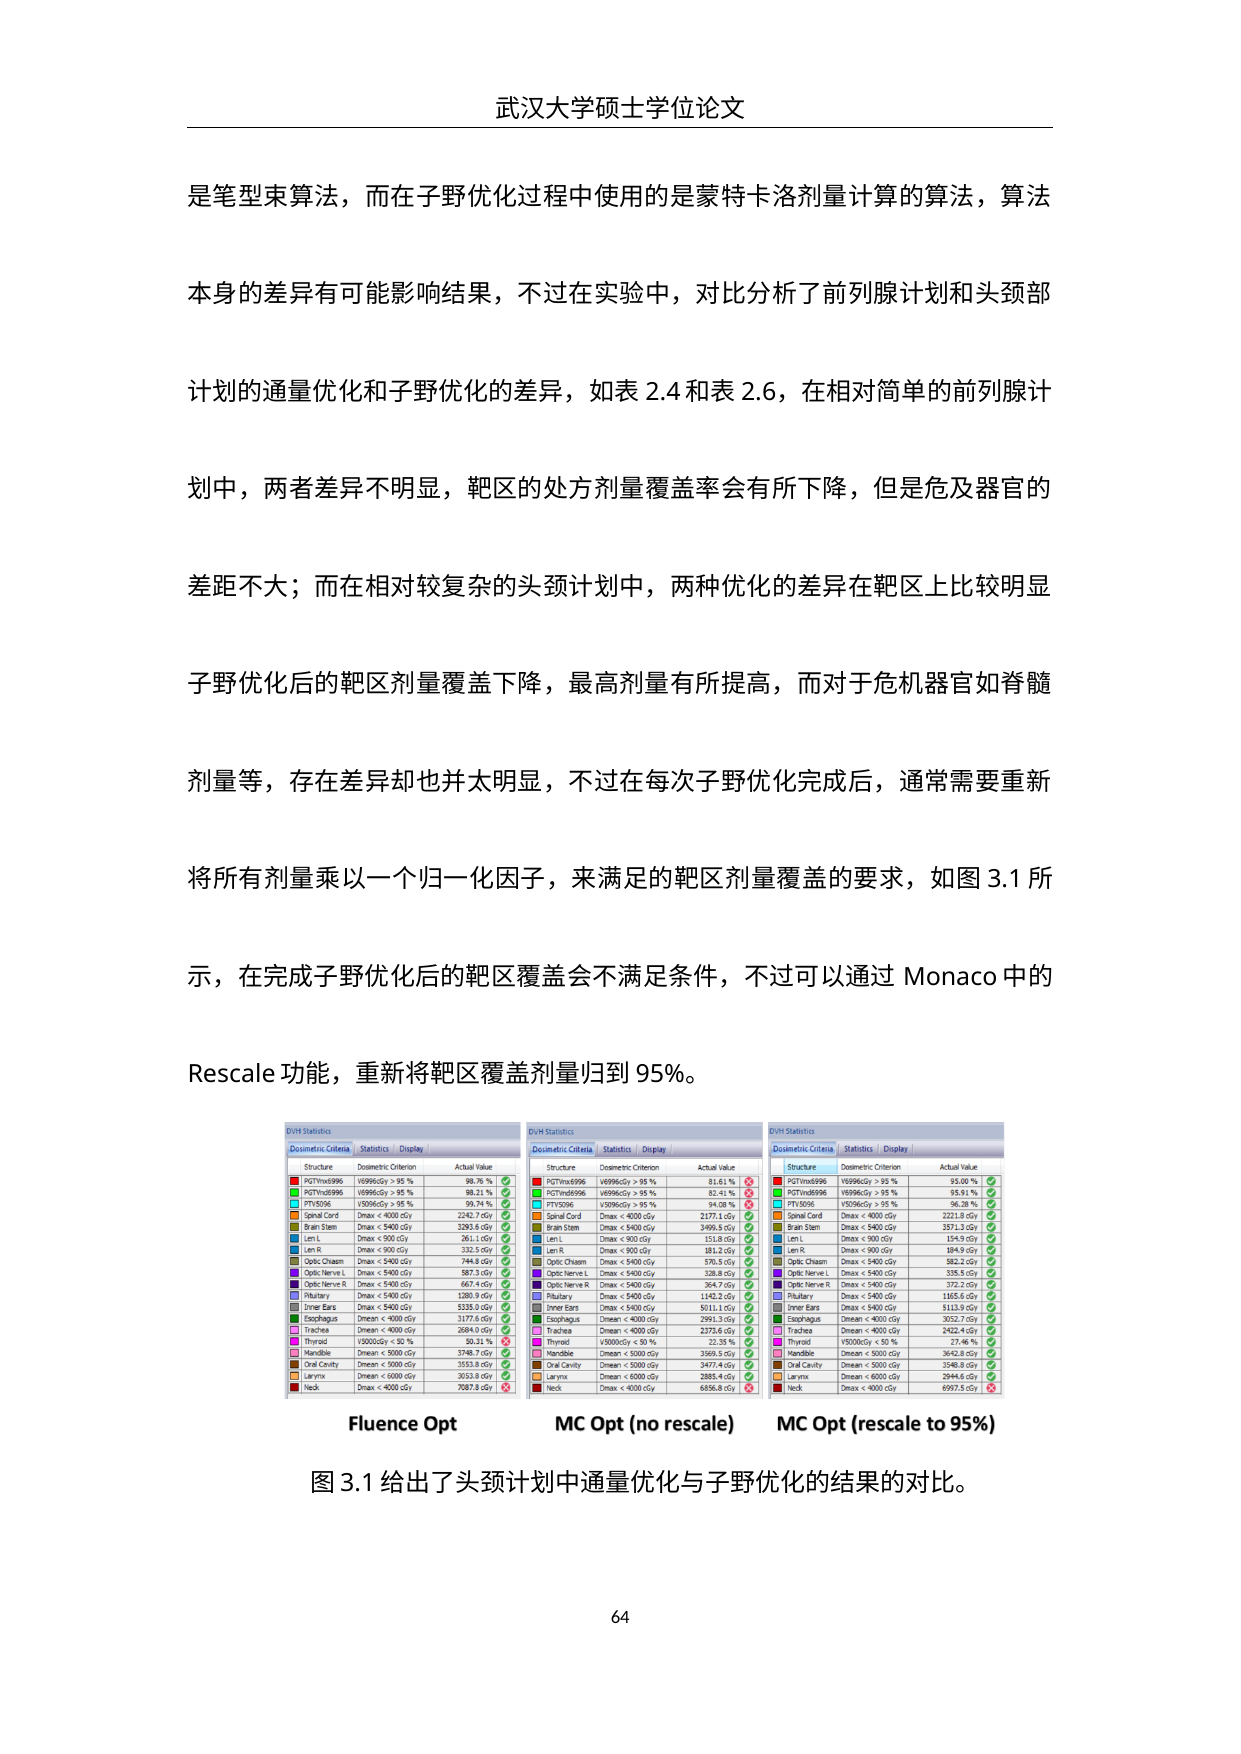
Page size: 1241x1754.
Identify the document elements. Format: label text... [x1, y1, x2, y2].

picture [284, 1122, 1006, 1437]
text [187, 162, 1053, 1104]
text 图3.1给出了头颈计划中通量优化与子野优化的结果的对比。 [187, 1448, 1053, 1513]
